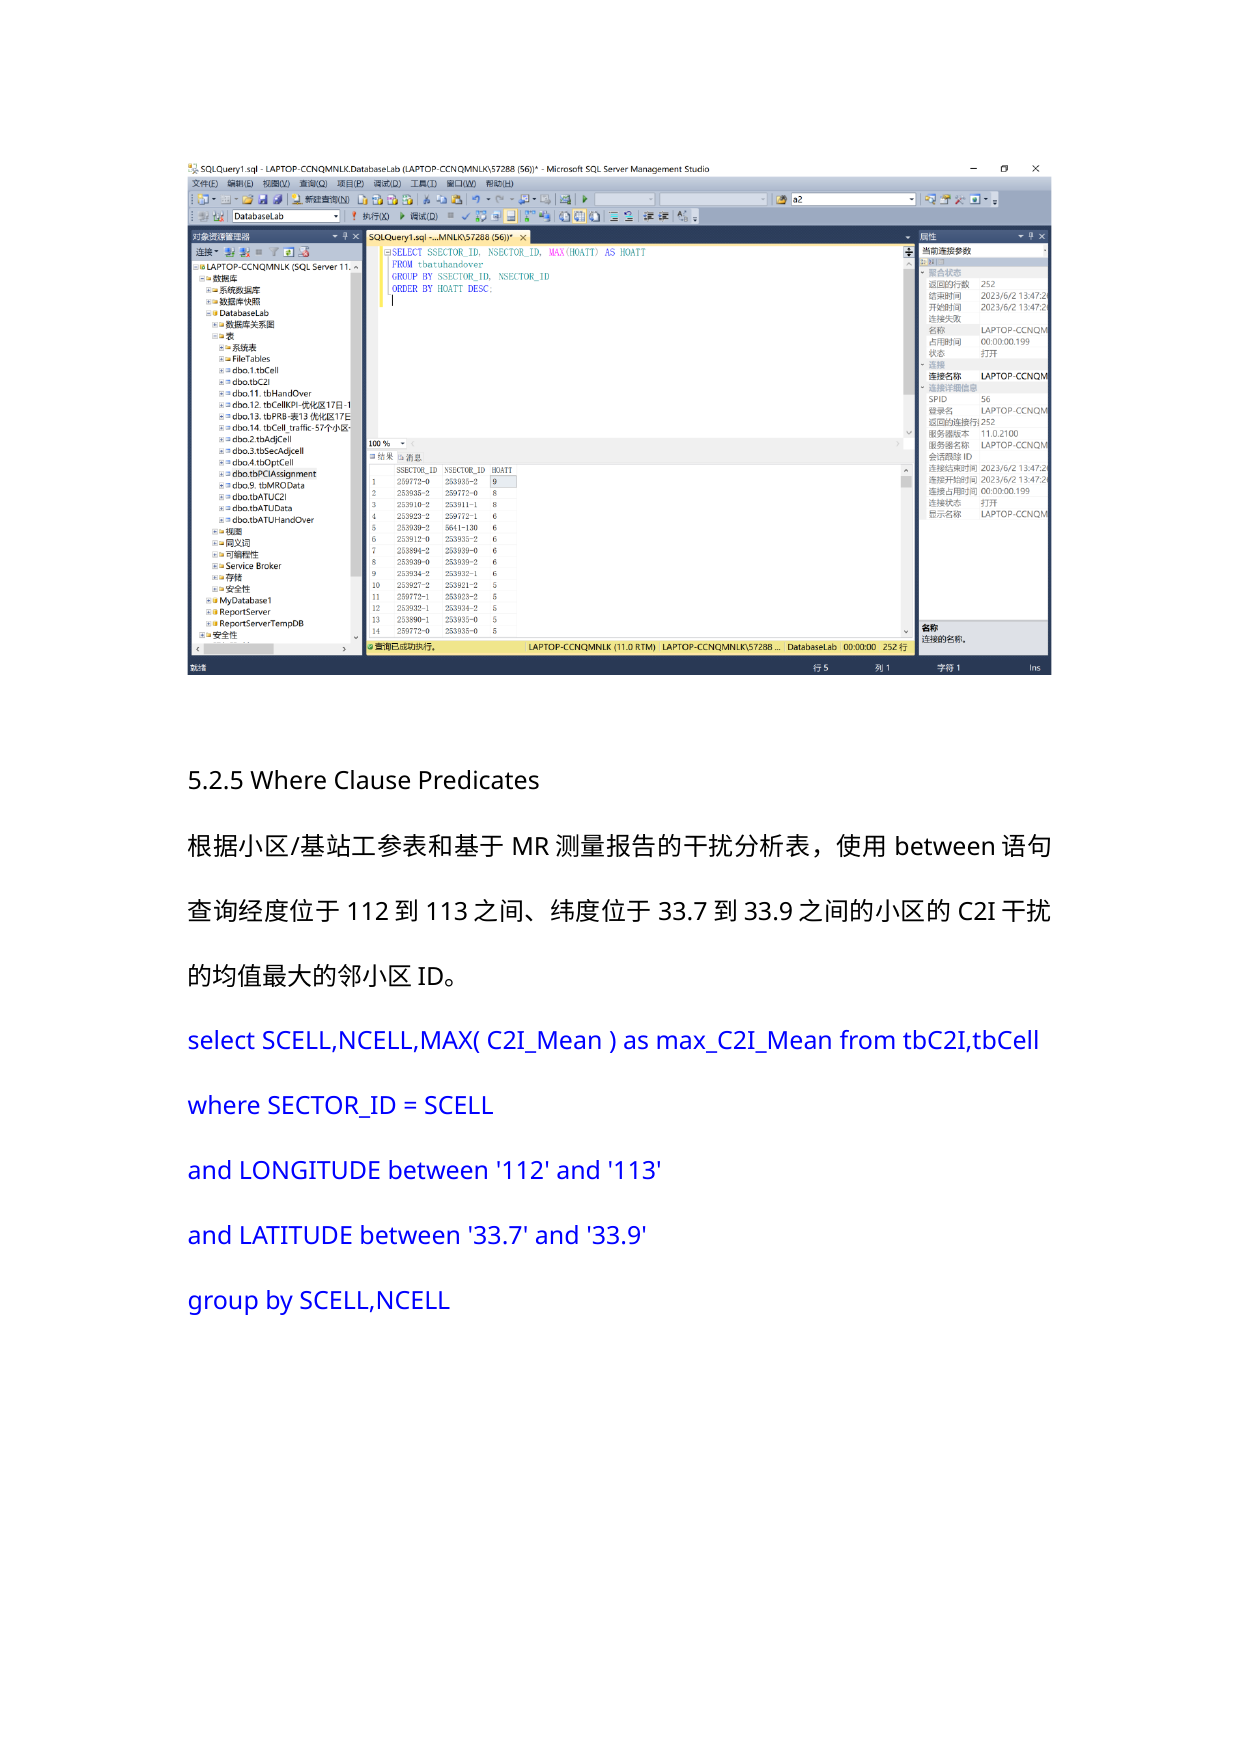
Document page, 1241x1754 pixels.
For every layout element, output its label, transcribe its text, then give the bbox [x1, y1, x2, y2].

text and LONGITUDE between '112' and '113' [187, 1137, 1053, 1202]
text 5.2.5 Where Clause Predicates [187, 747, 1053, 812]
text where SECTOR_ID = SCELL [187, 1072, 1053, 1137]
text 根据小区/基站工参表和基于MR测量报告的干扰分析表，使用between语句查询经度位于112到113之间、纬度位于33.7到33.9之间的小区的C2I干扰的均值最大的邻小区ID。 [187, 812, 1053, 1007]
text group by SCELL,NCELL [187, 1267, 1053, 1332]
text select SCELL,NCELL,MAX( C2I_Mean ) as max_C2I_Mean from tbC2I,tbCell [187, 1007, 1053, 1072]
text and LATITUDE between '33.7' and '33.9' [187, 1202, 1053, 1267]
picture [187, 162, 1052, 675]
